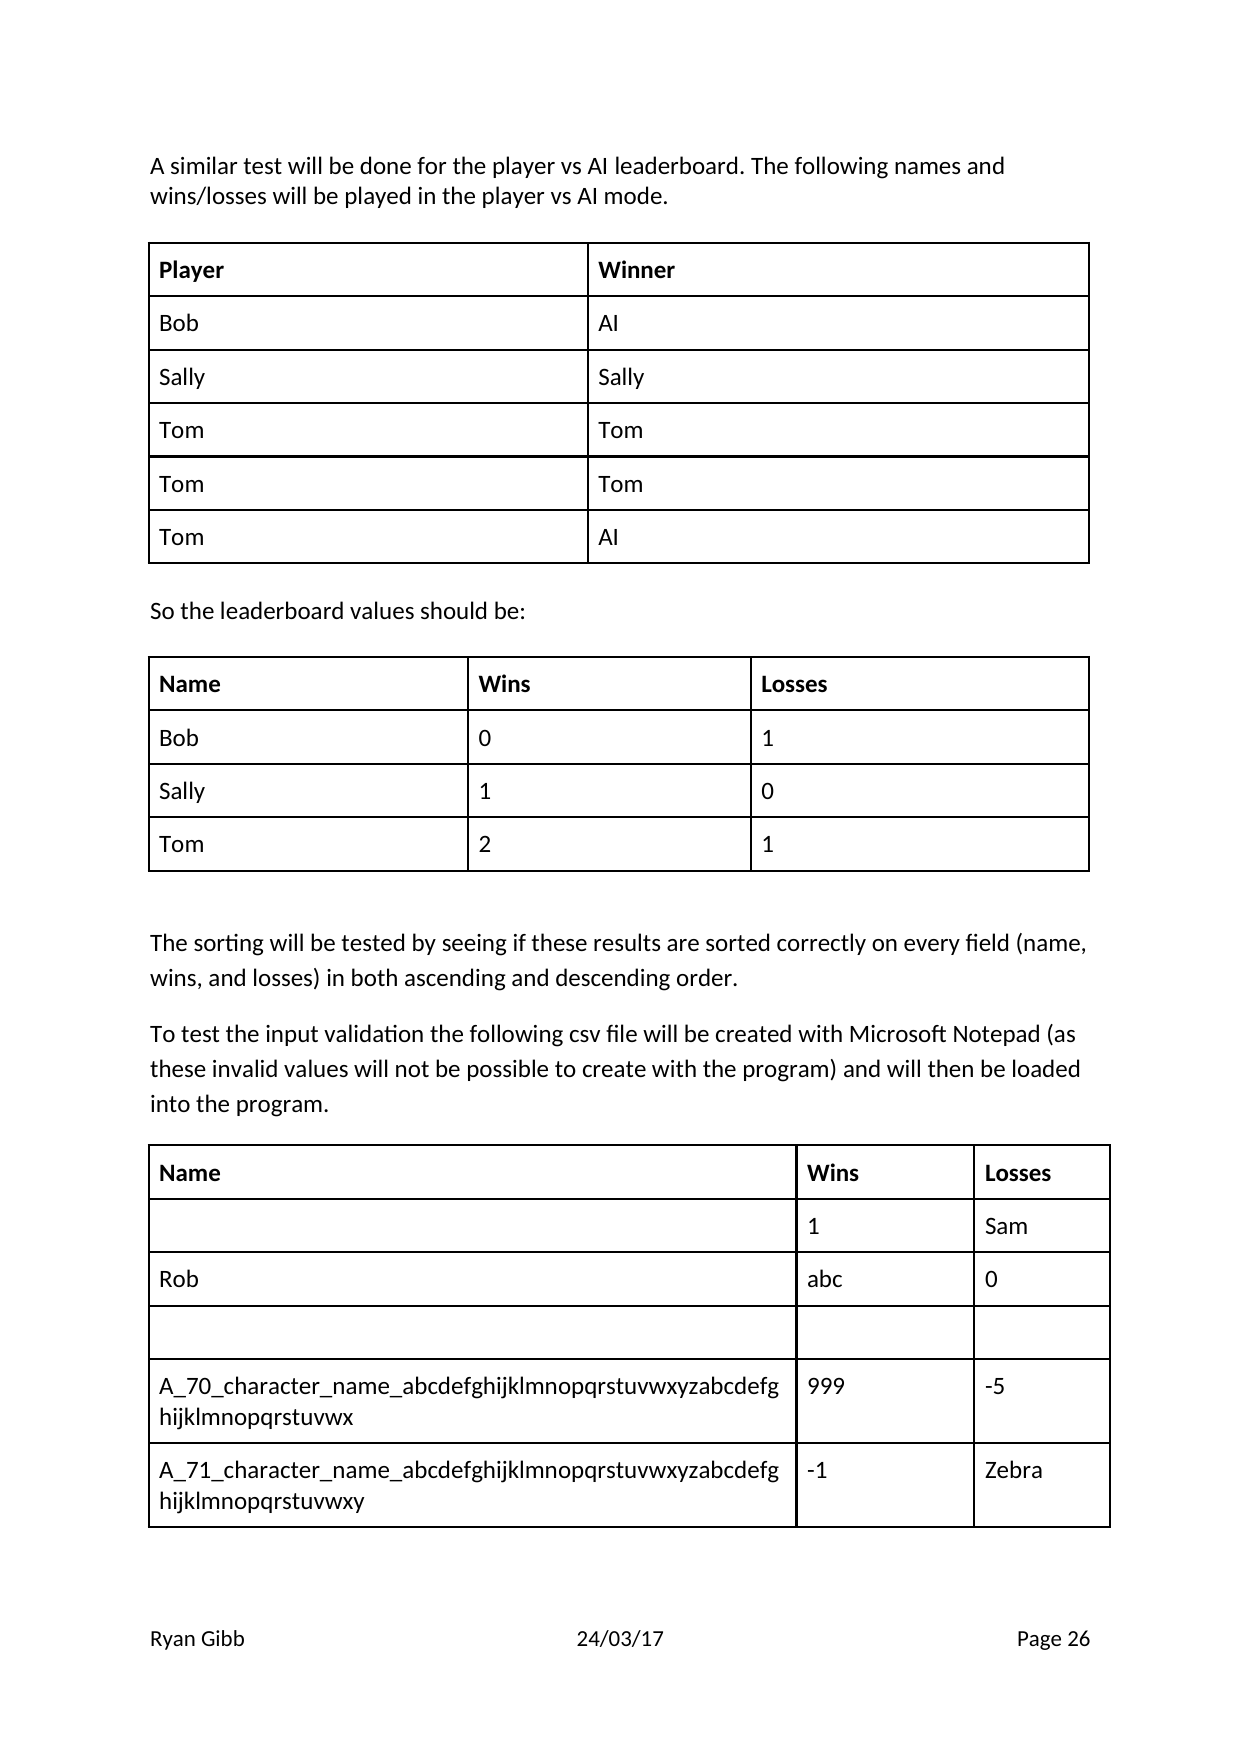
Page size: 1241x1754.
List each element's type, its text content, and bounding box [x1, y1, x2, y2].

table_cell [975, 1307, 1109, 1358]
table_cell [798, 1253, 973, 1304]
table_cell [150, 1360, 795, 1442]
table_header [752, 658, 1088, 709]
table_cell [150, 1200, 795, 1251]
text The sorting will be tested by seeing if these results are sorted correctly on every field (name, wins, and losses) in both ascending and descending order. [150, 927, 1090, 993]
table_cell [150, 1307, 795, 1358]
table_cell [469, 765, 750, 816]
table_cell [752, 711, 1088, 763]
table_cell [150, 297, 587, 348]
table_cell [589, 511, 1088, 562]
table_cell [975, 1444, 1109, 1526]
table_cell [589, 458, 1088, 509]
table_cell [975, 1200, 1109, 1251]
text To test the input validation the following csv file will be created with Microsoft Notepad (as these invalid values will not be possible to create with the program) and will then be loaded into the program. [150, 1018, 1090, 1119]
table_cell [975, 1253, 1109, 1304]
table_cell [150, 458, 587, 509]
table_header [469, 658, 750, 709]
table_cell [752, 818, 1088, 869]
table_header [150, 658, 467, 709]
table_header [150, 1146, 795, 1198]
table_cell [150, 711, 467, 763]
text A similar test will be done for the player vs AI leaderboard. The following names and wins/losses will be played in the player vs AI mode. [150, 150, 1090, 211]
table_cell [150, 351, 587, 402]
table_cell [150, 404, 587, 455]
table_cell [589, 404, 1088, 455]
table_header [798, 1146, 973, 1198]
text So the leaderboard values should be: [150, 595, 1090, 625]
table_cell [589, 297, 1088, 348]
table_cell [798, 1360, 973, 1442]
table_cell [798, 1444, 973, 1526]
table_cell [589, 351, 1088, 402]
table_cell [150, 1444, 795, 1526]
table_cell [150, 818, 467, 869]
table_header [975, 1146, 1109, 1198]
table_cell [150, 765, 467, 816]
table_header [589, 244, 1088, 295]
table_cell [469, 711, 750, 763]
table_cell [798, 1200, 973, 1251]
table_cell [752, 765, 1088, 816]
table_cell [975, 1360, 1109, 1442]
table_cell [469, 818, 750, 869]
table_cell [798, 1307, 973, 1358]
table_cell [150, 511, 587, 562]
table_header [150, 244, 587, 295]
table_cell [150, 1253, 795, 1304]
